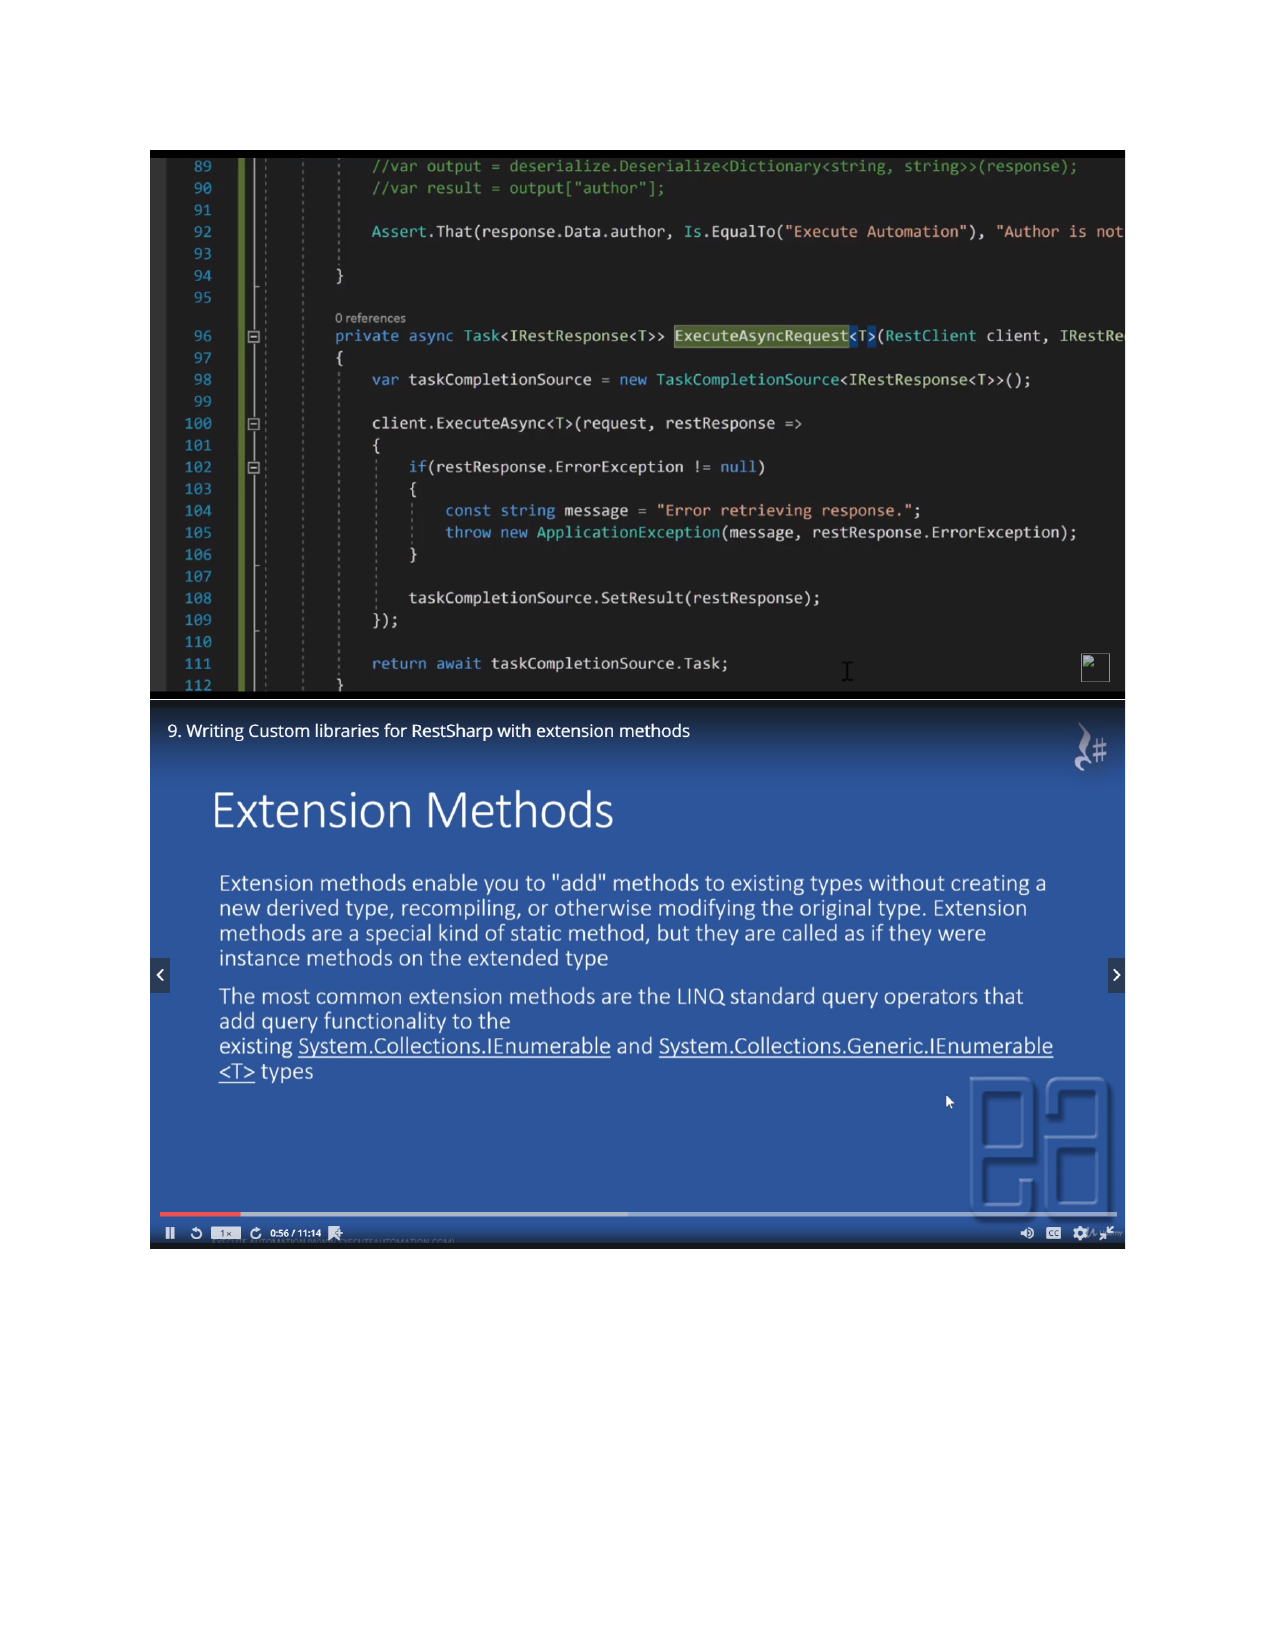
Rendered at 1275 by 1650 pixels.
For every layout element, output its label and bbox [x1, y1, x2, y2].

picture [150, 150, 1125, 699]
picture [150, 700, 1125, 1249]
